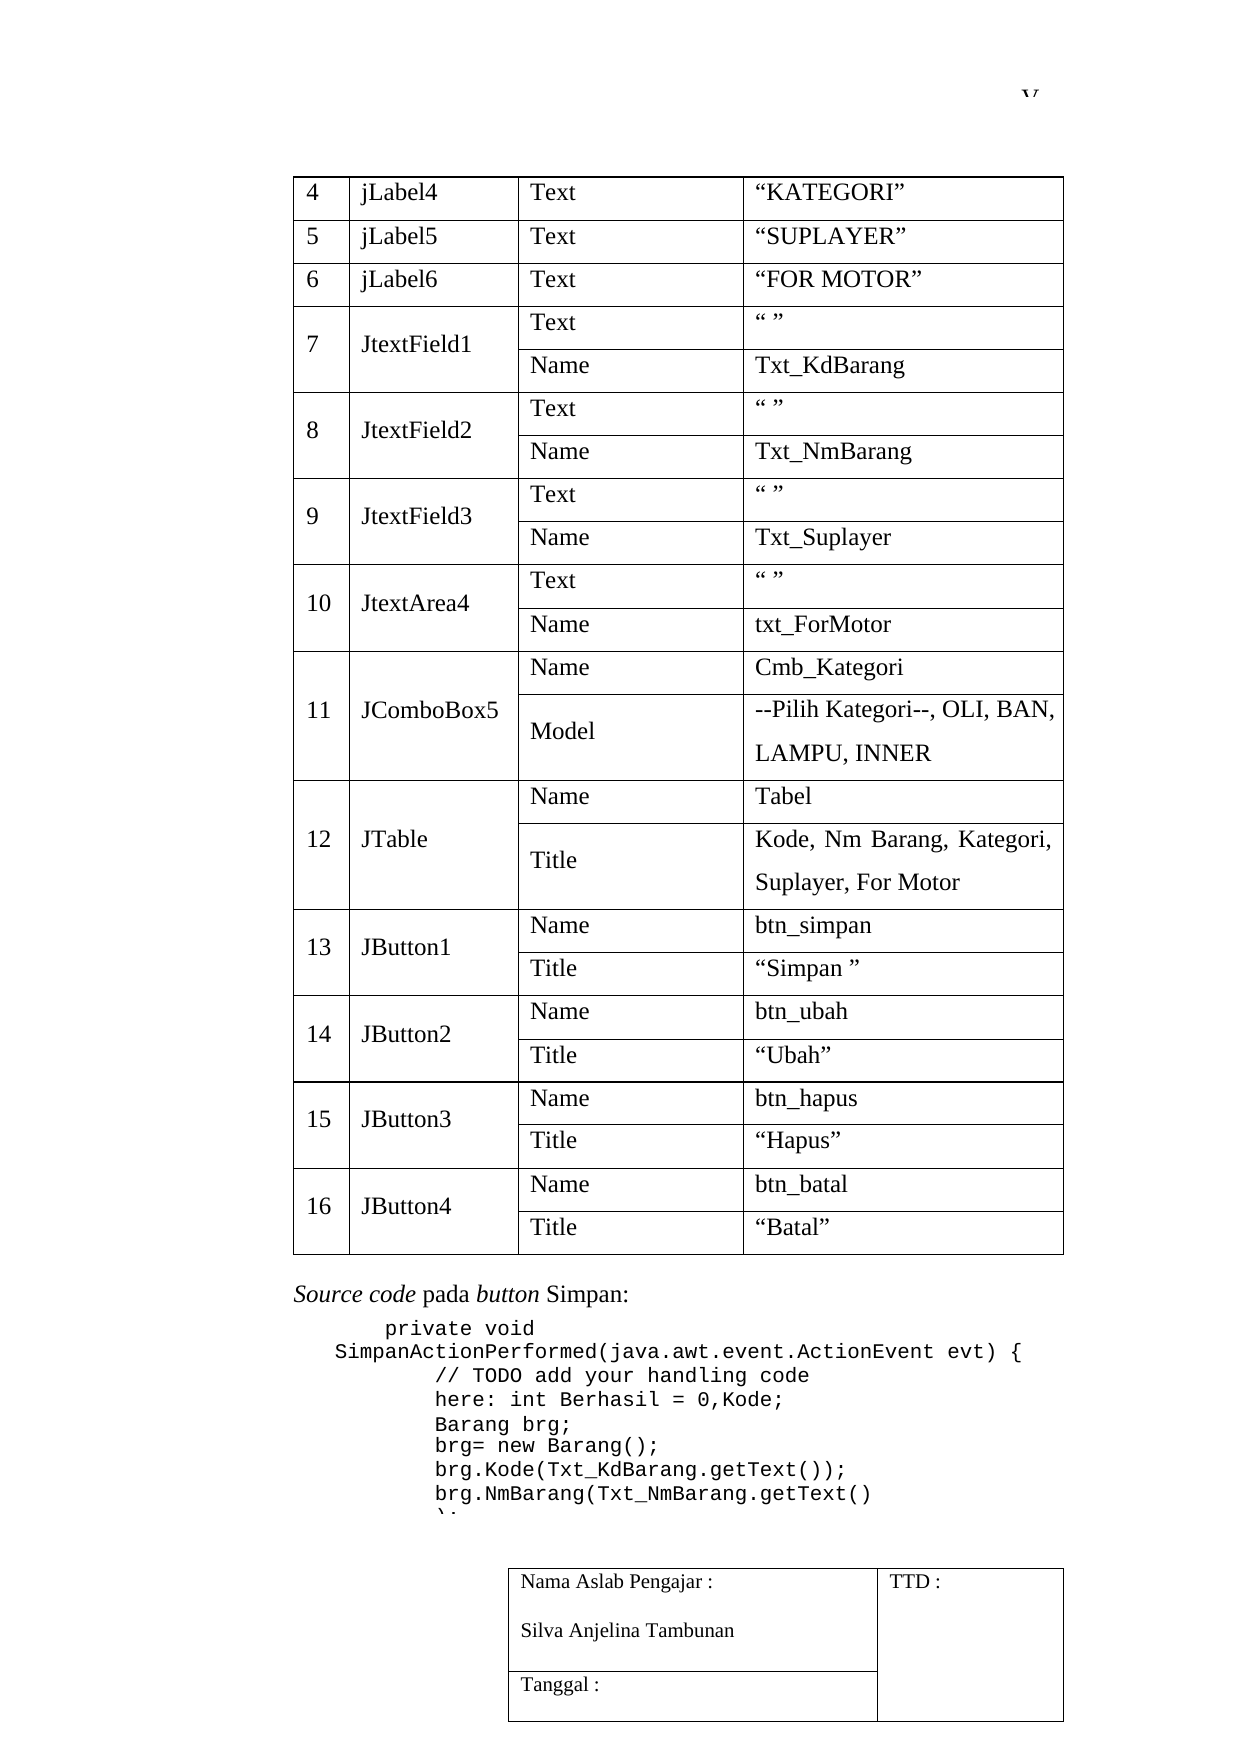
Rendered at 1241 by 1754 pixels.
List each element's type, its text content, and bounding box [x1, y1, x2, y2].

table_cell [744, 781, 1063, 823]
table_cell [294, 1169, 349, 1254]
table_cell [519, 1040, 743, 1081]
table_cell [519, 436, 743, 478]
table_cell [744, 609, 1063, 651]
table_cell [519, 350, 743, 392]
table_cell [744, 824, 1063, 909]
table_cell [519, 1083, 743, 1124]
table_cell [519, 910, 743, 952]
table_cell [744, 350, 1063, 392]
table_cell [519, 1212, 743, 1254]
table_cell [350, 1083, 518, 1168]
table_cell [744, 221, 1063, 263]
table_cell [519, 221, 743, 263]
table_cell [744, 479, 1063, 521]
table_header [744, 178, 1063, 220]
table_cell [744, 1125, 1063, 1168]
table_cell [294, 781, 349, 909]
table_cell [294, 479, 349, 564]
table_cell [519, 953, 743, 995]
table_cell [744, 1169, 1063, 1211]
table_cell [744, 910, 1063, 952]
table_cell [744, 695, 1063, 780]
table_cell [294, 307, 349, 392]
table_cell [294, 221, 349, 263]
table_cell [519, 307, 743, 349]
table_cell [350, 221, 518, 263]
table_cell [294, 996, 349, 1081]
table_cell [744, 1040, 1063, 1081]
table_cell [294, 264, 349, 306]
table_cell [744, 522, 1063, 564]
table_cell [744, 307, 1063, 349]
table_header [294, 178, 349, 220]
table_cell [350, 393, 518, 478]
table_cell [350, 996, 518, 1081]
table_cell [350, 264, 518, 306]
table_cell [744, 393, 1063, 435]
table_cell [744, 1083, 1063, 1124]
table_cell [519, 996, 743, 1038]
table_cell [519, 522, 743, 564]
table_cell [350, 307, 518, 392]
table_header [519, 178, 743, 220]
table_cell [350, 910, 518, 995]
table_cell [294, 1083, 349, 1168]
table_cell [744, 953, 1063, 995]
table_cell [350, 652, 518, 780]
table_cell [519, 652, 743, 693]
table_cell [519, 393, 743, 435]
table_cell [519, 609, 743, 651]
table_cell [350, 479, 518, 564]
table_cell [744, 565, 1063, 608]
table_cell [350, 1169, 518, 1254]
text Source code pada button Simpan: [293, 1279, 1088, 1308]
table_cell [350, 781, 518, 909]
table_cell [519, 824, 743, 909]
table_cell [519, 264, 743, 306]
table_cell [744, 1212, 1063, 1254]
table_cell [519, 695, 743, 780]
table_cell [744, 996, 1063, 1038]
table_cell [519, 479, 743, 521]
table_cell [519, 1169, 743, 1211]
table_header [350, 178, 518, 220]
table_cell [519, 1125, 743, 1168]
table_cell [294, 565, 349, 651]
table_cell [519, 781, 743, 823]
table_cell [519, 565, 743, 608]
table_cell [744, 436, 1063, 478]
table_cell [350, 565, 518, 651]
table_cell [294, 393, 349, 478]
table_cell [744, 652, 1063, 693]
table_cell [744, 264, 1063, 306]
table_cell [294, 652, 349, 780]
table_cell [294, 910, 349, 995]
